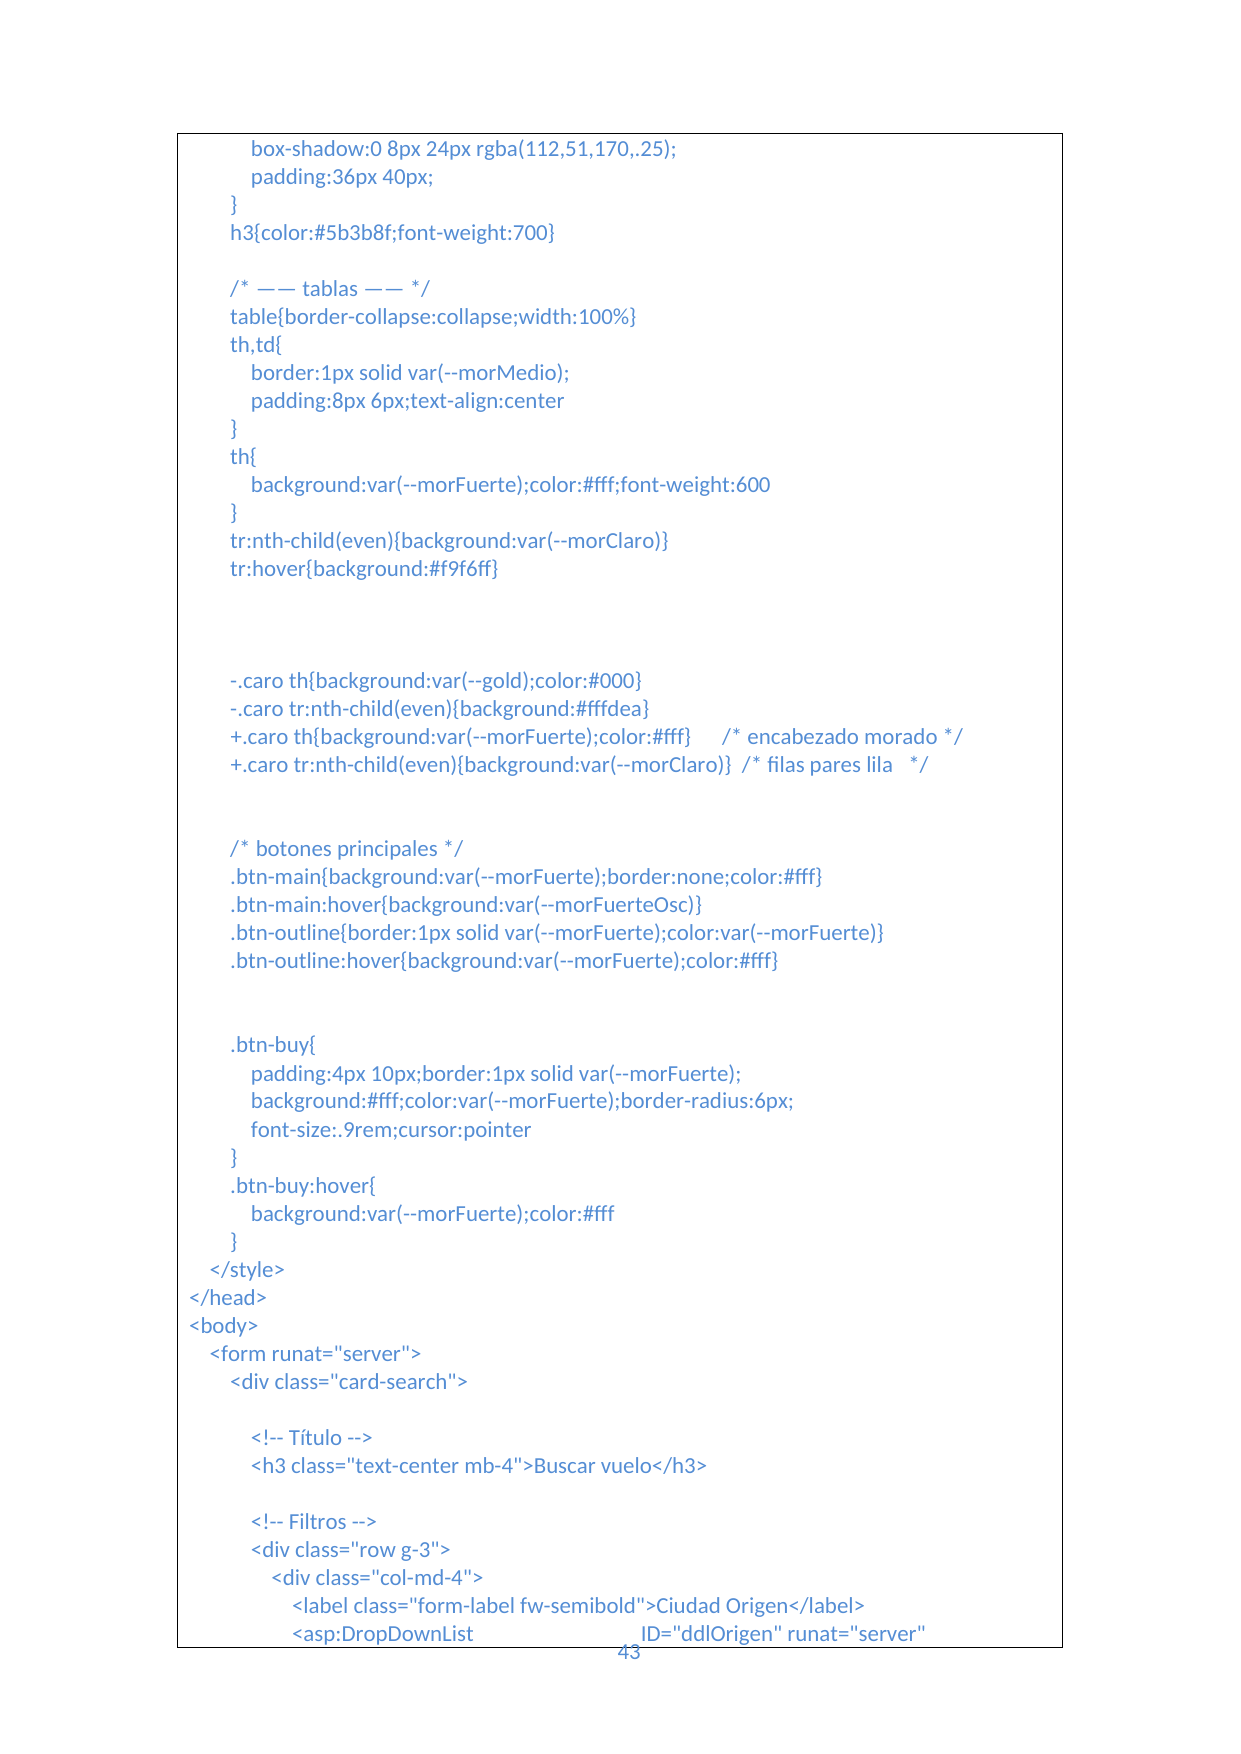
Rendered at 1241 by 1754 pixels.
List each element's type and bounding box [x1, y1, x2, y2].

table_header [178, 134, 1062, 1647]
